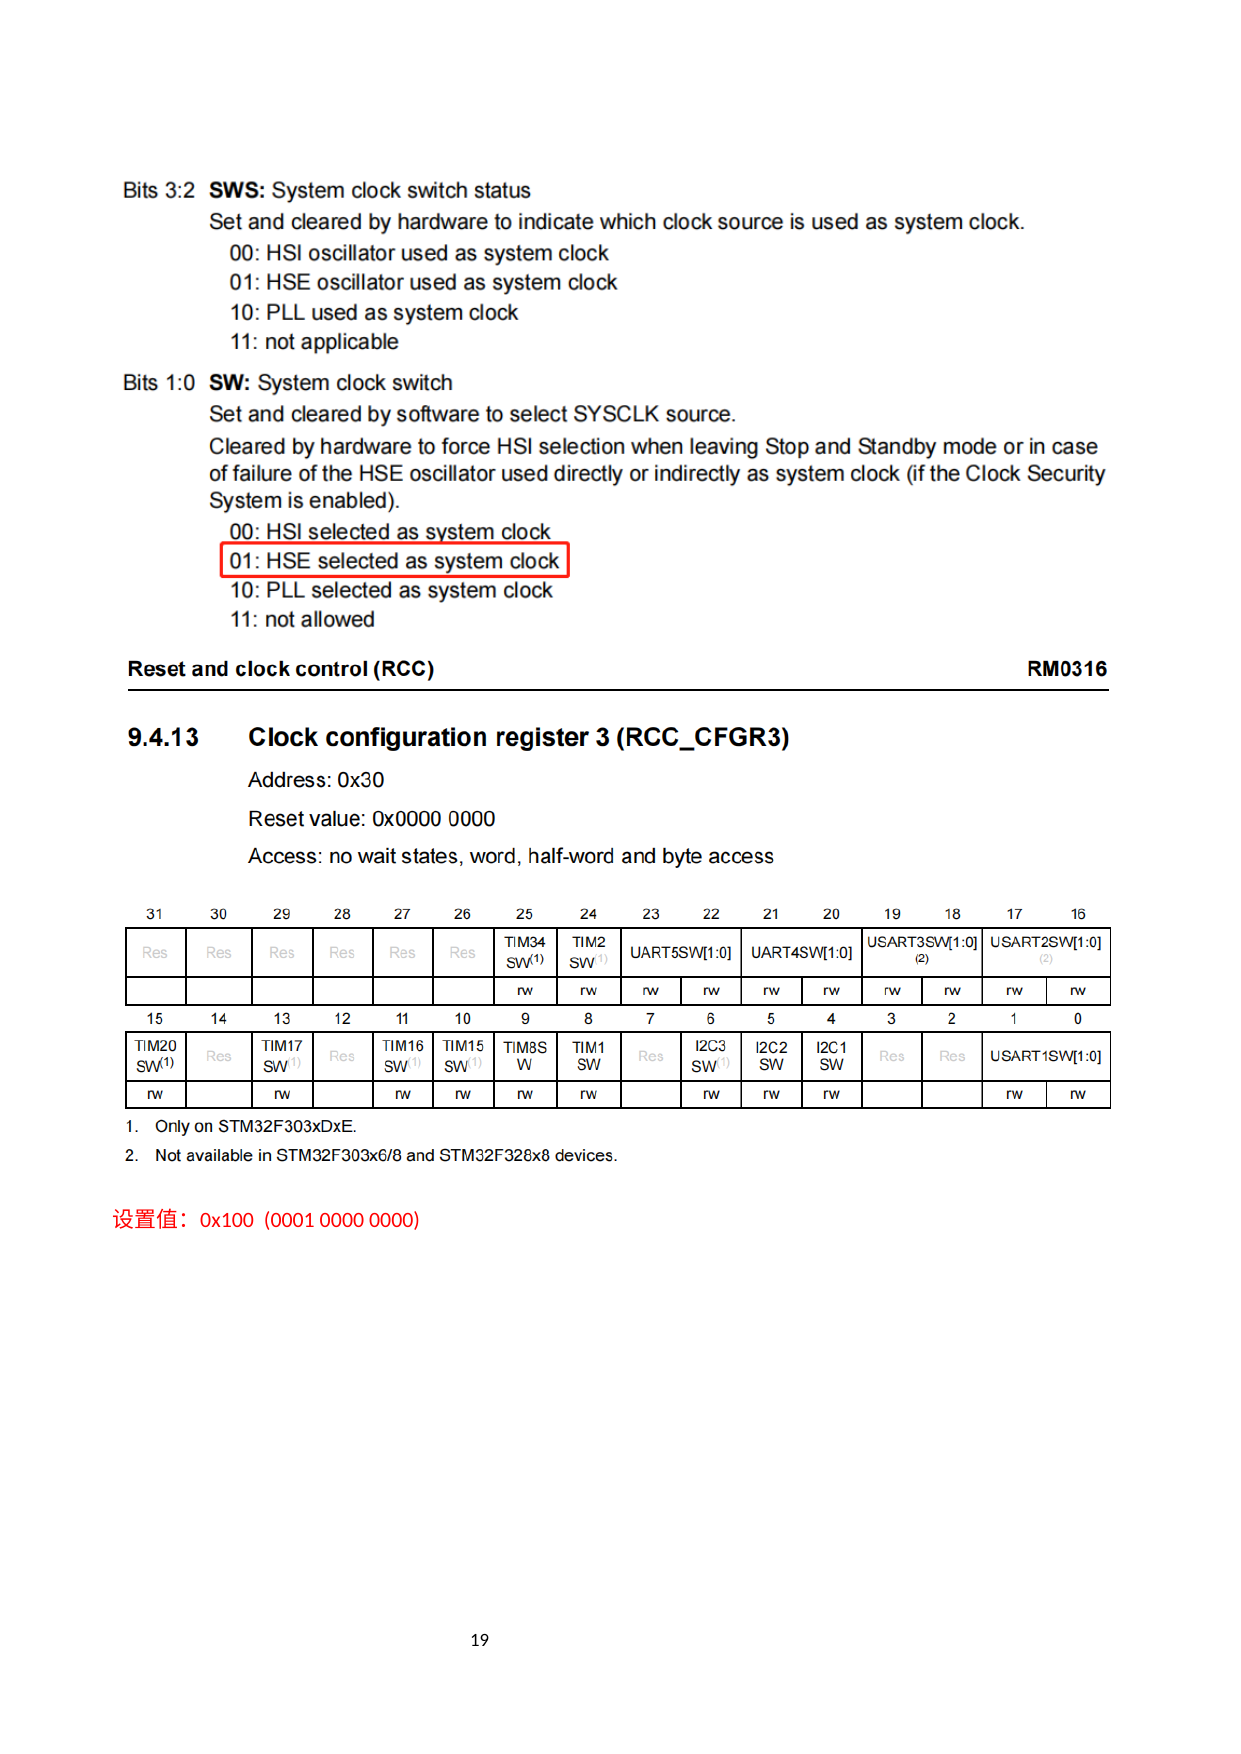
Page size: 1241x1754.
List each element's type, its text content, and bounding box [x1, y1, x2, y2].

text 设置值：0x100 (0001 0000 0000) [112, 1202, 1128, 1234]
picture [112, 162, 1127, 644]
picture [112, 649, 1127, 1171]
